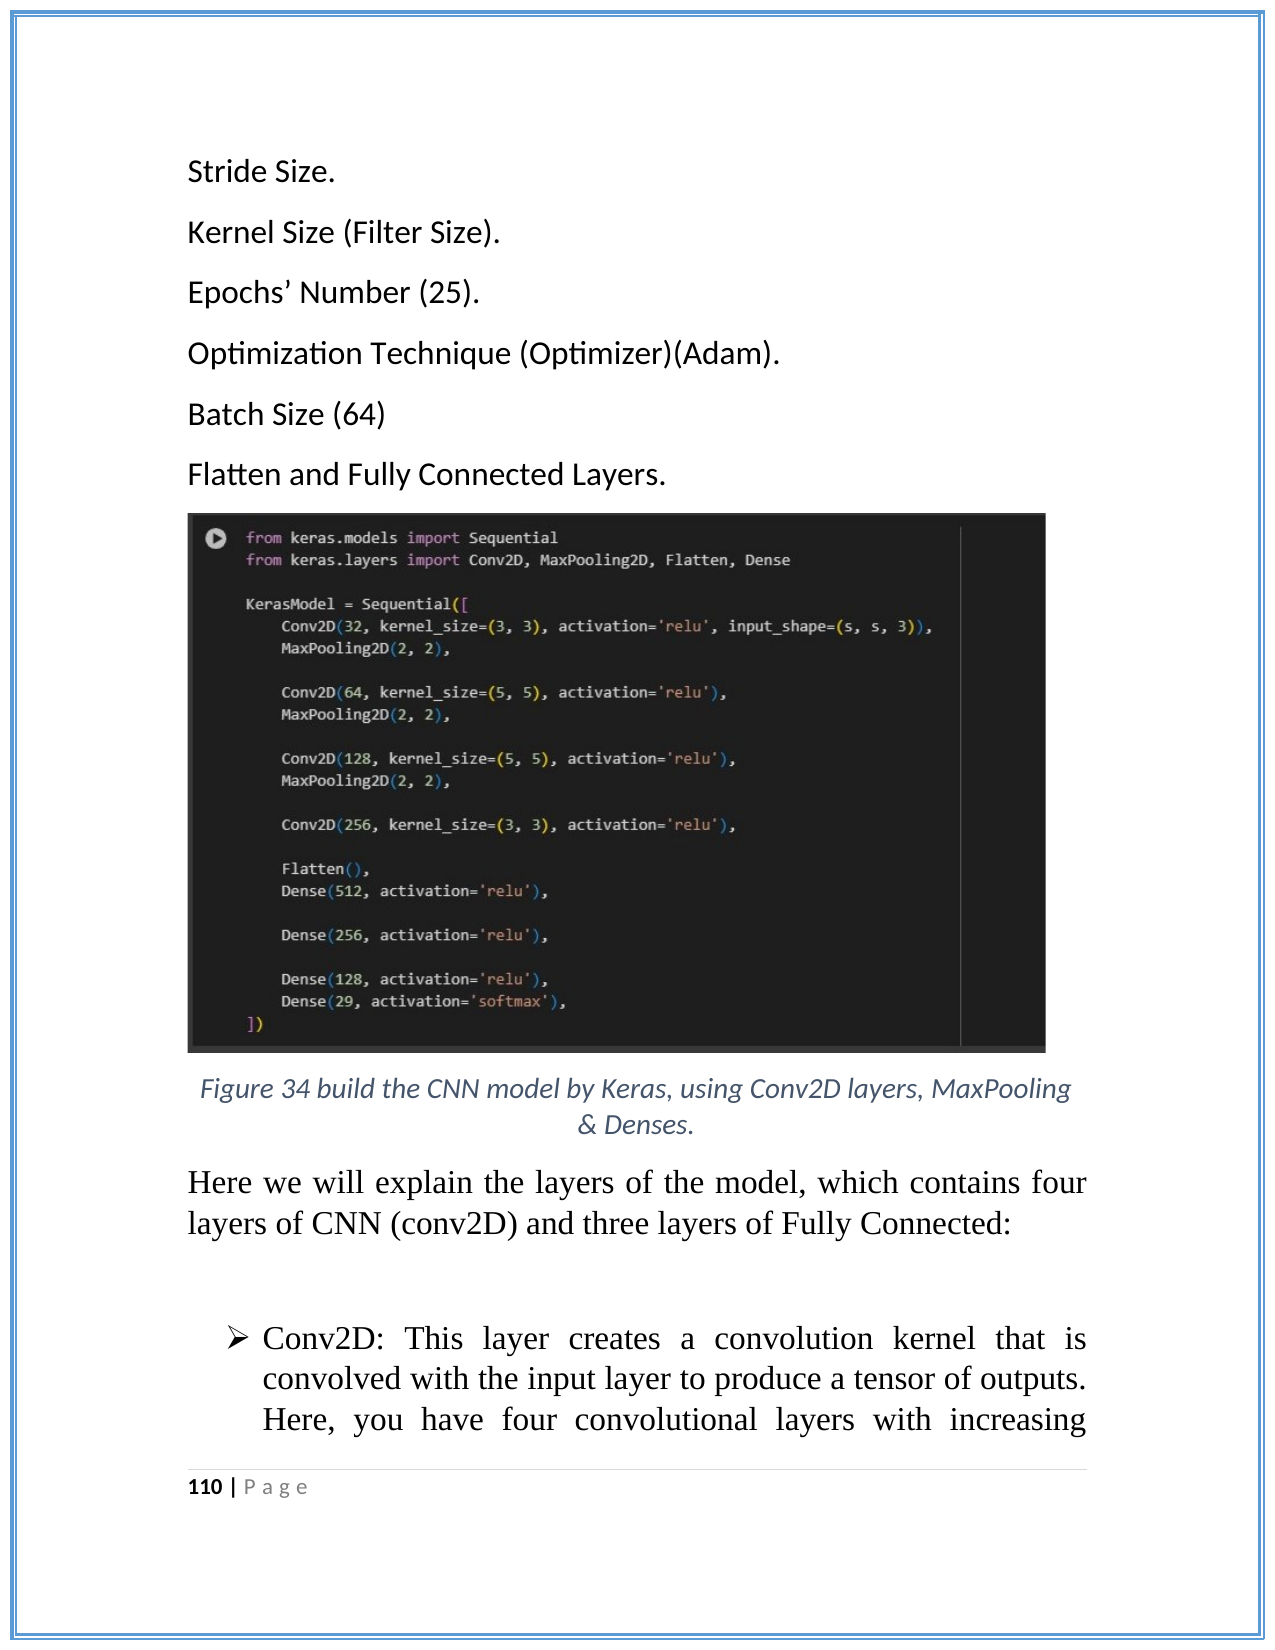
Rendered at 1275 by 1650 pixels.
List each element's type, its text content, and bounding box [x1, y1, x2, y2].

text Optimization Technique (Optimizer)(Adam). [187, 332, 1087, 373]
text Here we will explain the layers of the model, which contains four layers of CNN (conv2D) and three layers of Fully Connected: [187, 1163, 1087, 1242]
text Kernel Size (Filter Size). [187, 211, 1087, 251]
text Flatten and Fully Connected Layers. [187, 453, 1087, 494]
text Stride Size. [187, 150, 1087, 191]
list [225, 1318, 1087, 1437]
text Epochs’ Number (25). [187, 271, 1087, 312]
picture [187, 513, 1046, 1053]
text Figure 34 build the CNN model by Keras, using Conv2D layers, MaxPooling & Denses. [187, 1071, 1087, 1142]
text Batch Size (64) [187, 392, 1087, 433]
